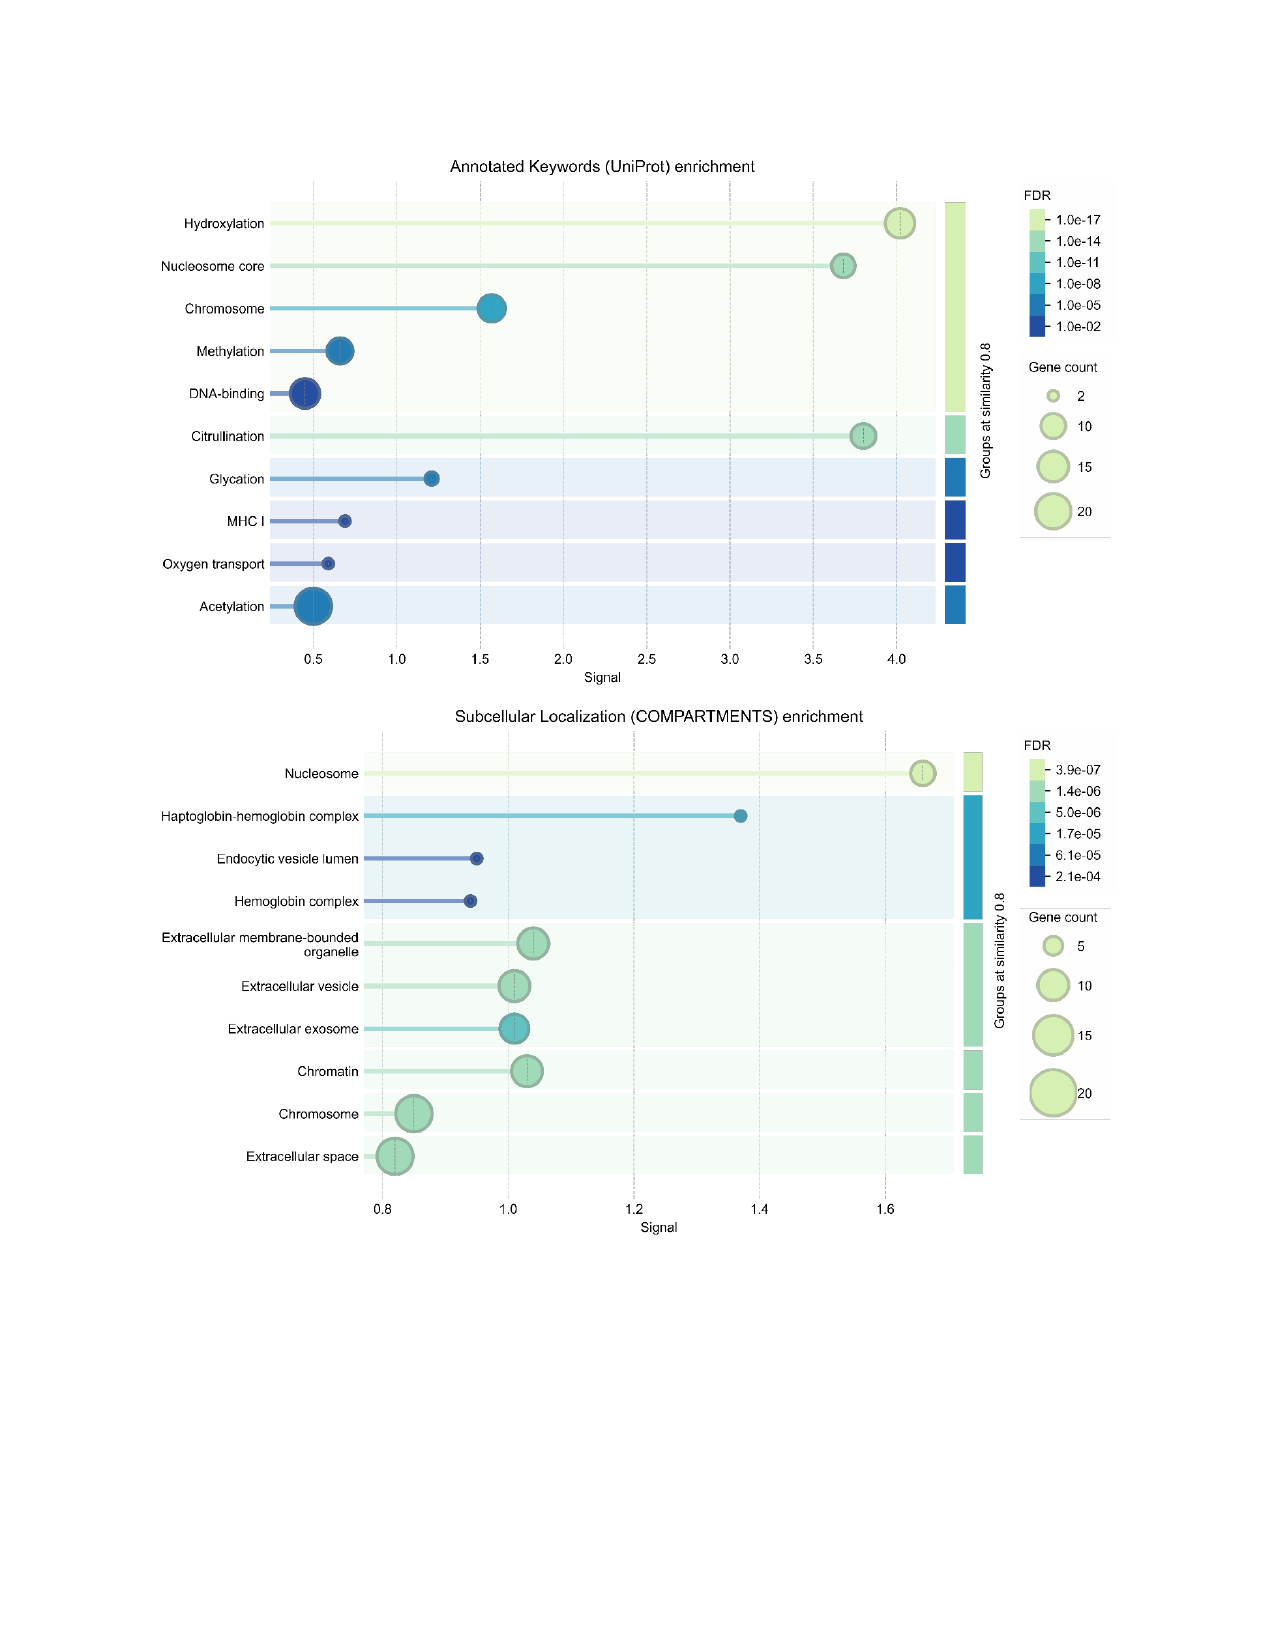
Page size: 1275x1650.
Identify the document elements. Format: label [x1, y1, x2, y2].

picture [150, 150, 1125, 695]
picture [150, 699, 1125, 1245]
